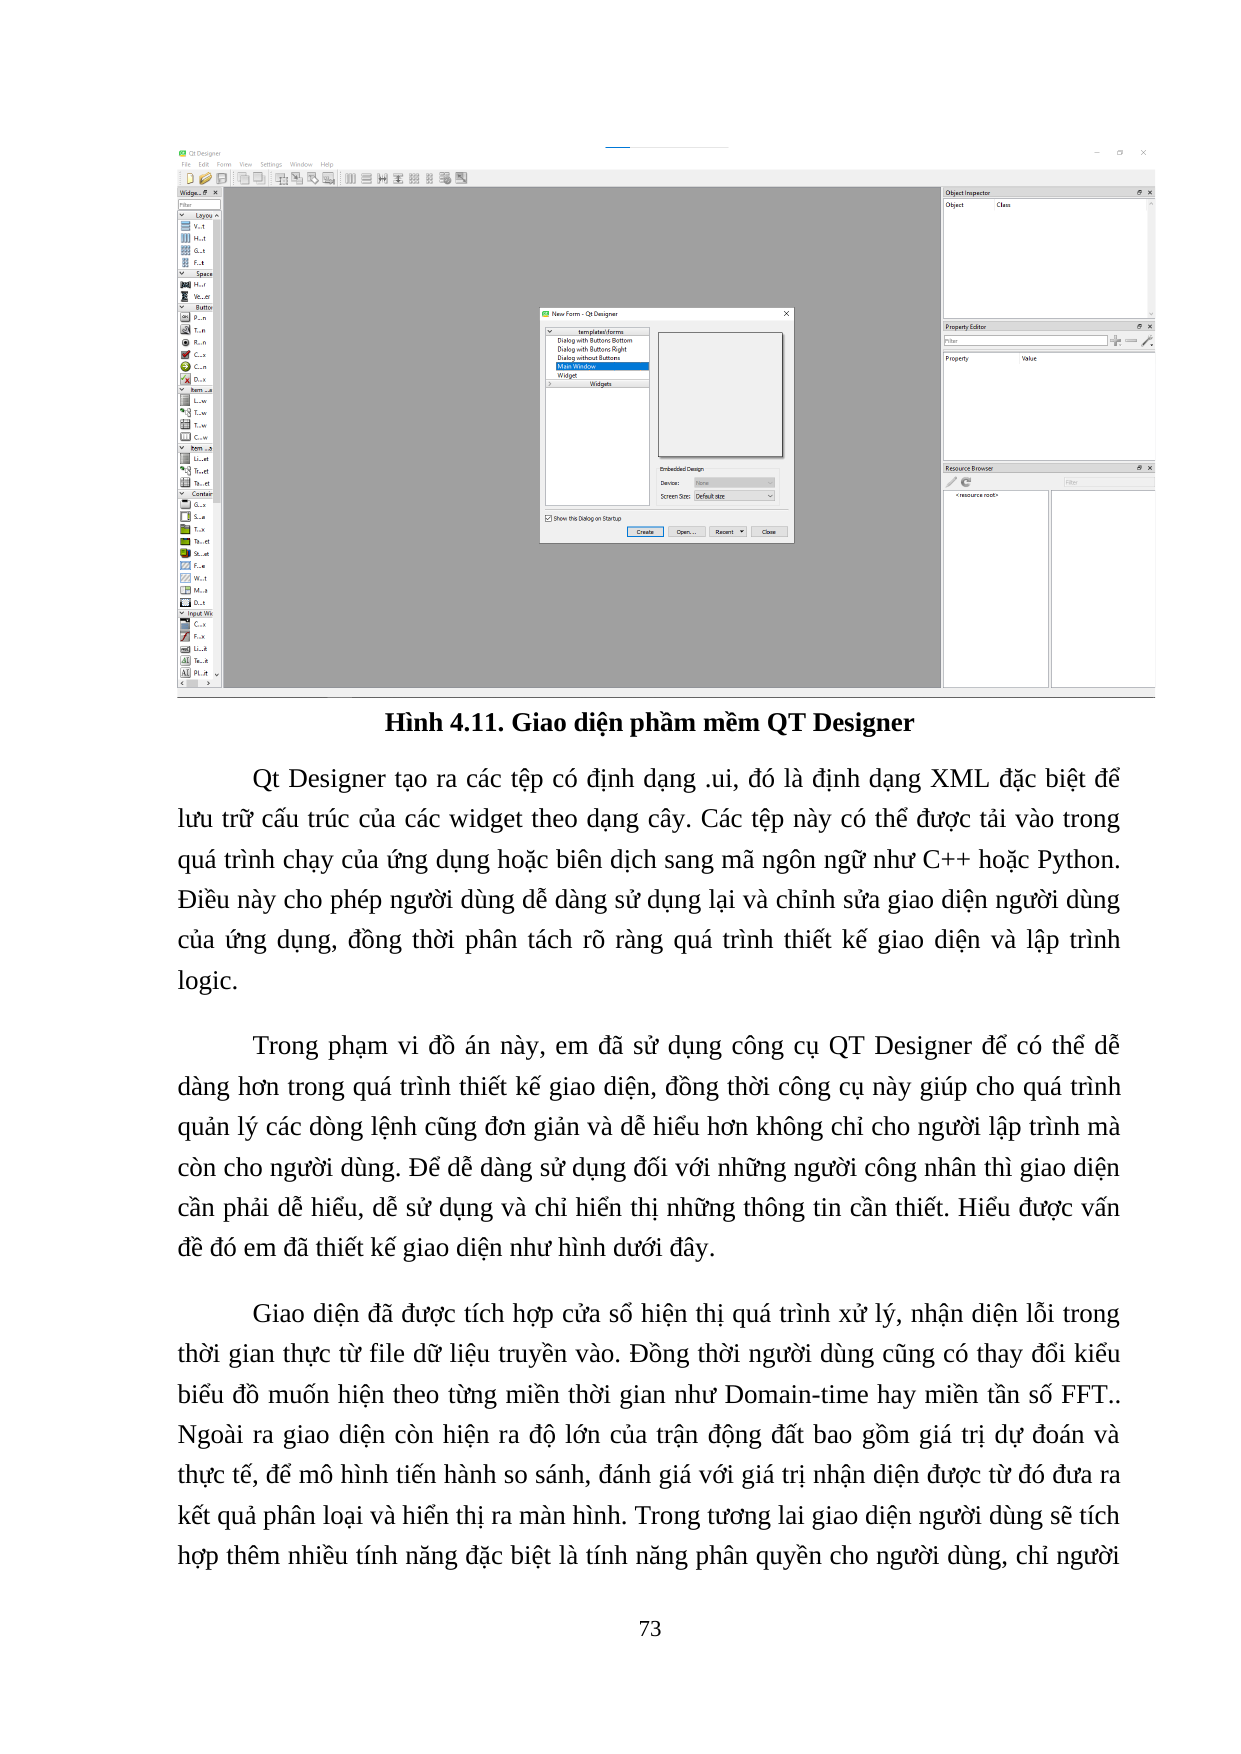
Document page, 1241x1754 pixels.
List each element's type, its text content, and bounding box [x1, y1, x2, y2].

text Qt Designer tạo ra các tệp có định dạng .ui, đó là định dạng XML đặc biệt để lưu trữ cấu trúc của các widget theo dạng cây. Các tệp này có thể được tải vào trong quá trình chạy của ứng dụng hoặc biên dịch sang mã ngôn ngữ như C++ hoặc Python. Điều này cho phép người dùng dễ dàng sử dụng lại và chỉnh sửa giao diện người dùng của ứng dụng, đồng thời phân tách rõ ràng quá trình thiết kế giao diện và lập trình logic. [177, 762, 1122, 995]
text Trong phạm vi đồ án này, em đã sử dụng công cụ QT Designer để có thể dễ dàng hơn trong quá trình thiết kế giao diện, đồng thời công cụ này giúp cho quá trình quản lý các dòng lệnh cũng đơn giản và dễ hiểu hơn không chỉ cho người lập trình mà còn cho người dùng. Để dễ dàng sử dụng đối với những người công nhân thì giao diện cần phải dễ hiểu, dễ sử dụng và chỉ hiển thị những thông tin cần thiết. Hiểu được vấn đề đó em đã thiết kế giao diện như hình dưới đây. [177, 1029, 1122, 1263]
picture [177, 147, 1156, 698]
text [177, 1297, 1122, 1571]
text Hình 4.11. Giao diện phầm mềm QT Designer [177, 706, 1122, 737]
